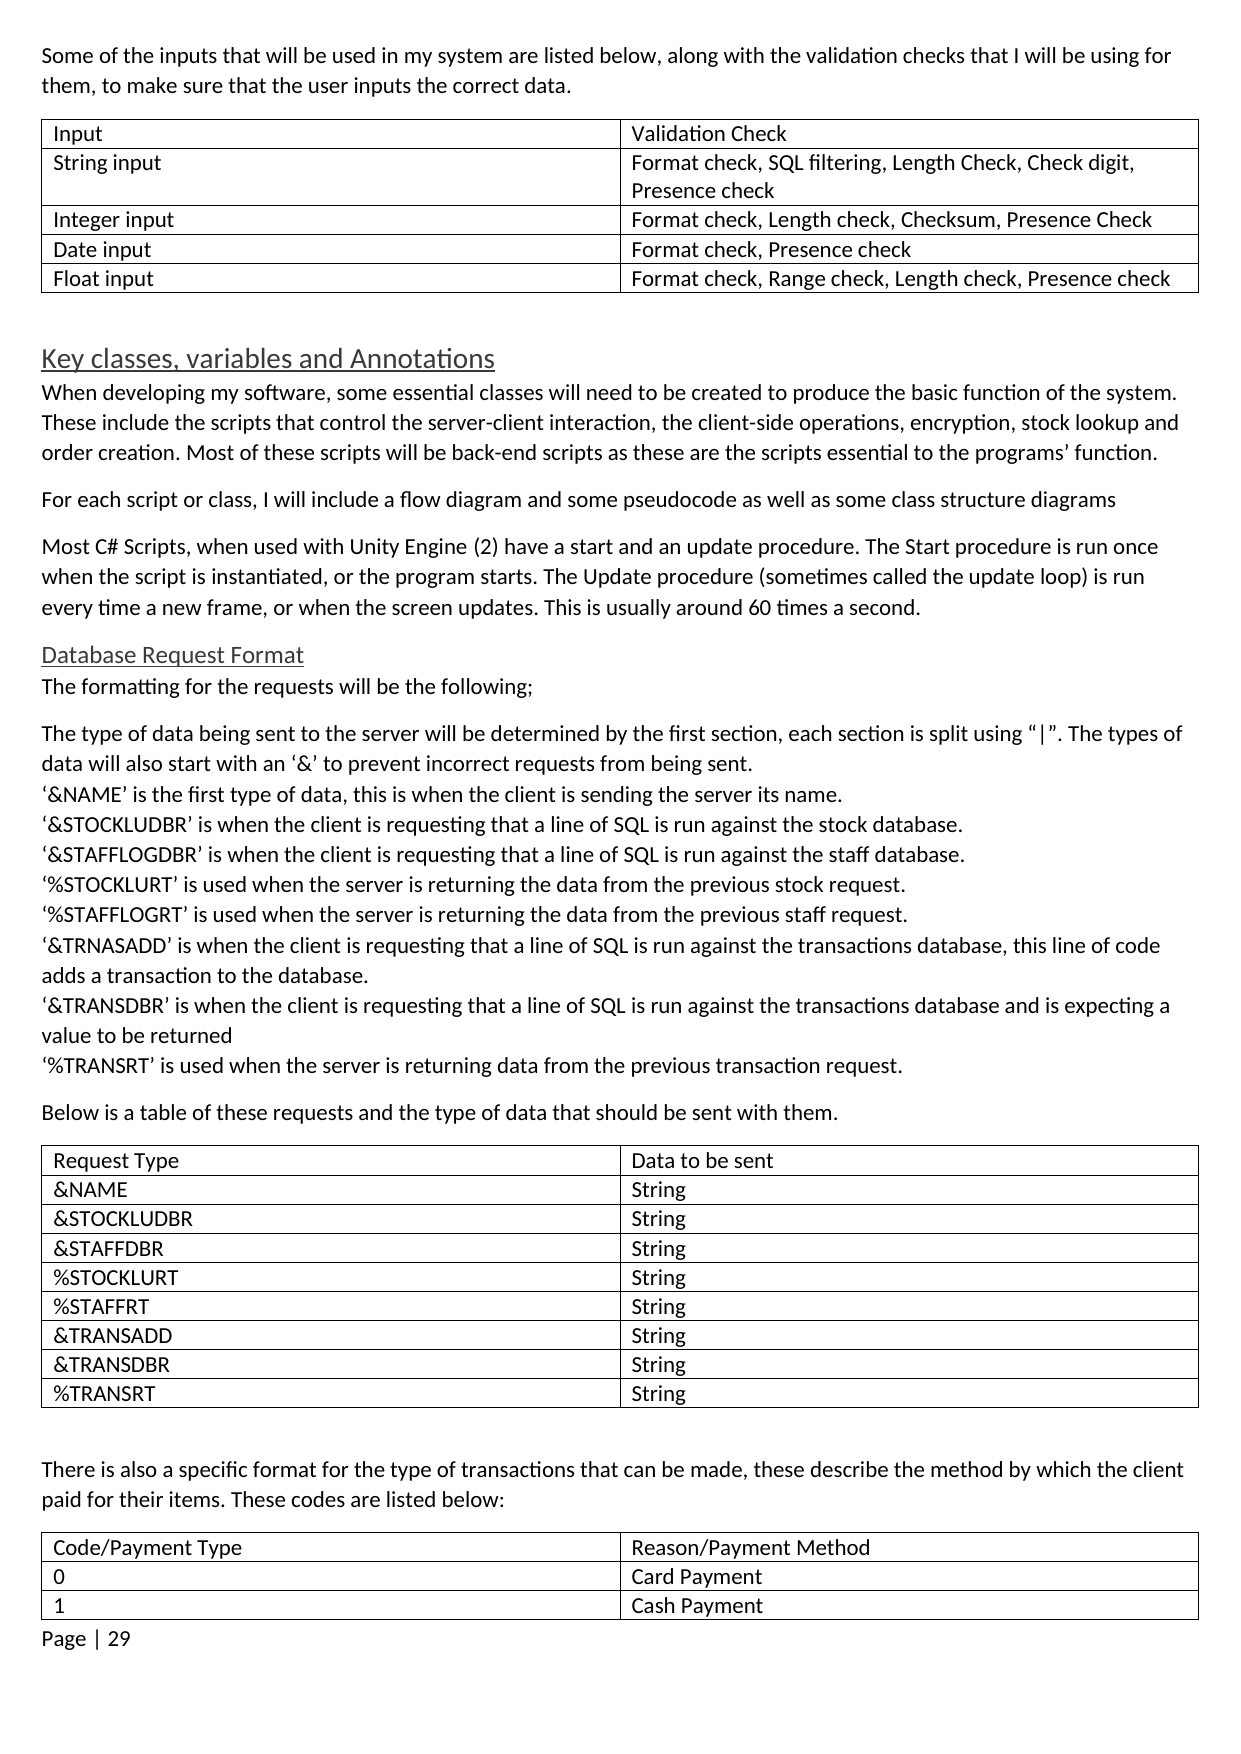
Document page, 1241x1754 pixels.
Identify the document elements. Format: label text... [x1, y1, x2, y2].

table_cell String [621, 1292, 1198, 1320]
table_header Validation Check [621, 120, 1198, 147]
table_cell %STOCKLURT [42, 1263, 620, 1291]
text The type of data being sent to the server will be determined by the first section, each section is split using “|”. The types of data will also start with an ‘&’ to prevent incorrect requests from being sent. ‘&NAME’ is the first type of data, this is when the client is sending the server its name. ‘&STOCKLUDBR’ is when the client is requesting that a line of SQL is run against the stock database. ‘&STAFFLOGDBR’ is when the client is requesting that a line of SQL is run against the staff database. ‘%STOCKLURT’ is used when the server is returning the data from the previous stock request. ‘%STAFFLOGRT’ is used when the server is returning the data from the previous staff request. ‘&TRNASADD’ is when the client is requesting that a line of SQL is run against the transactions database, this line of code adds a transaction to the database. ‘&TRANSDBR’ is when the client is requesting that a line of SQL is run against the transactions database and is expecting a value to be returned ‘%TRANSRT’ is used when the server is returning data from the previous transaction request. [41, 719, 1199, 1080]
table_cell &STAFFDBR [42, 1234, 620, 1262]
table_cell &NAME [42, 1176, 620, 1203]
text Some of the inputs that will be used in my system are listed below, along with the validation checks that I will be using for them, to make sure that the user inputs the correct data. [41, 41, 1199, 99]
table_cell Format check, SQL filtering, Length Check, Check digit, Presence check [621, 149, 1198, 204]
subtitle Key classes, variables and Annotations [41, 340, 1199, 375]
table_header Request Type [42, 1146, 620, 1174]
table_cell String [621, 1321, 1198, 1349]
text The formatting for the requests will be the following; [41, 672, 1199, 701]
table_cell Card Payment [621, 1562, 1198, 1590]
text Most C# Scripts, when used with Unity Engine have a start and an update procedure. The Start procedure is run once when the script is instantiated, or the program starts. The Update procedure (sometimes called the update loop) is run every time a new frame, or when the screen updates. This is usually around 60 times a second. [41, 532, 1199, 621]
table_header Code/Payment Type [42, 1533, 620, 1561]
table_cell String [621, 1379, 1198, 1407]
table_cell 0 [42, 1562, 620, 1590]
table_cell &TRANSDBR [42, 1350, 620, 1378]
table_cell Float input [42, 264, 620, 292]
table_cell String [621, 1263, 1198, 1291]
table_cell %TRANSRT [42, 1379, 620, 1407]
table_cell String [621, 1205, 1198, 1233]
subtitle Database Request Format [41, 639, 1199, 670]
table_header Input [42, 120, 620, 147]
text Below is a table of these requests and the type of data that should be sent with them. [41, 1098, 1199, 1127]
table_cell %STAFFRT [42, 1292, 620, 1320]
table_cell String [621, 1176, 1198, 1203]
table_cell Integer input [42, 206, 620, 234]
table_cell Format check, Range check, Length check, Presence check [621, 264, 1198, 292]
table_cell Format check, Presence check [621, 235, 1198, 263]
text For each script or class, I will include a flow diagram and some pseudocode as well as some class structure diagrams [41, 485, 1199, 513]
table_cell &TRANSADD [42, 1321, 620, 1349]
table_cell Date input [42, 235, 620, 263]
table_header Data to be sent [621, 1146, 1198, 1174]
table_cell String [621, 1234, 1198, 1262]
table_cell Cash Payment [621, 1591, 1198, 1619]
table_cell String [621, 1350, 1198, 1378]
text When developing my software, some essential classes will need to be created to produce the basic function of the system. These include the scripts that control the server-client interaction, the client-side operations, encryption, stock lookup and order creation. Most of these scripts will be back-end scripts as these are the scripts essential to the programs’ function. [41, 378, 1199, 467]
table_cell String input [42, 149, 620, 204]
table_header Reason/Payment Method [621, 1533, 1198, 1561]
table_cell Format check, Length check, Checksum, Presence Check [621, 206, 1198, 234]
table_cell &STOCKLUDBR [42, 1205, 620, 1233]
table_cell 1 [42, 1591, 620, 1619]
text There is also a specific format for the type of transactions that can be made, these describe the method by which the client paid for their items. These codes are listed below: [41, 1455, 1199, 1513]
